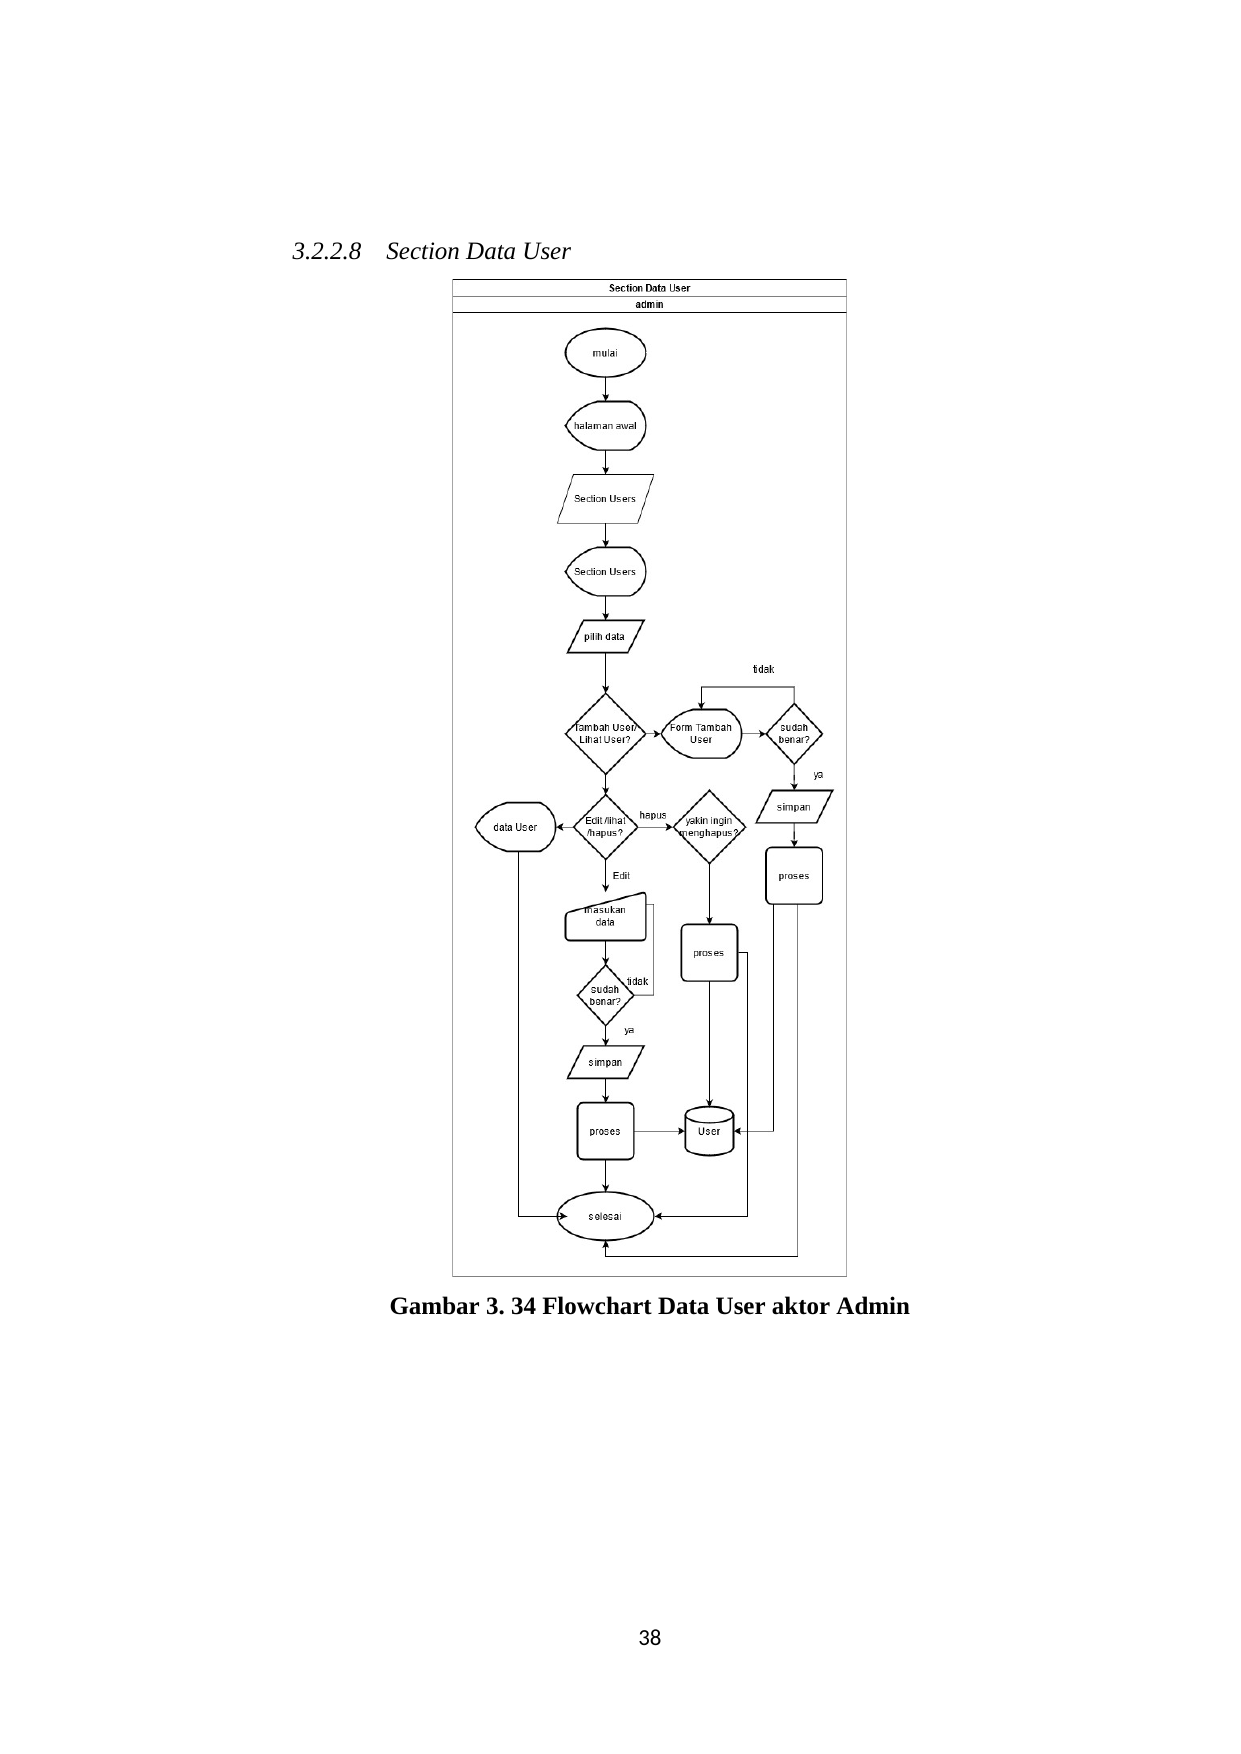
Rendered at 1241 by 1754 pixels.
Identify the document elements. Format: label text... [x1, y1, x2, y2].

subtitle Section Data User [292, 236, 1063, 265]
text Gambar 3. 34 Flowchart Data User aktor Admin [236, 1291, 1063, 1320]
picture [452, 279, 847, 1277]
